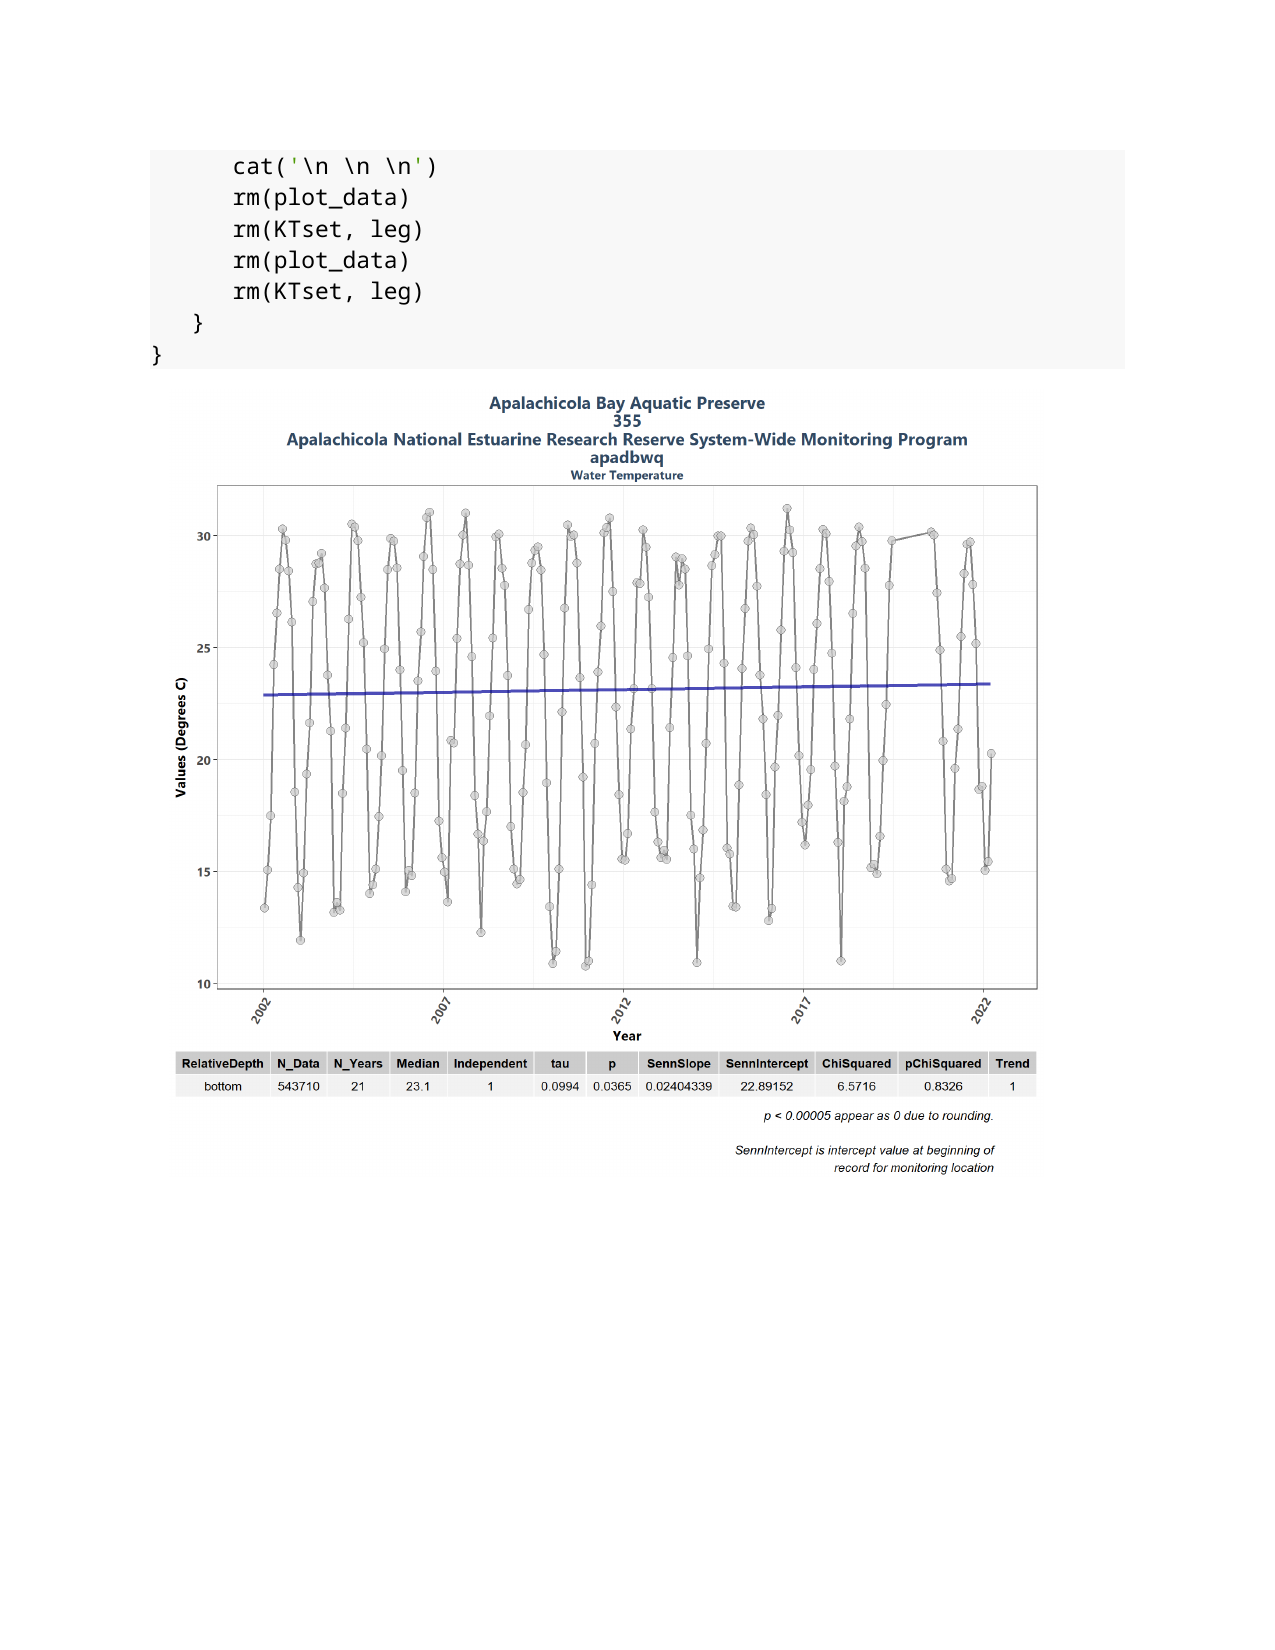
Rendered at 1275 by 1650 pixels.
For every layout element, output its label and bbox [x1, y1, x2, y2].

picture [168, 389, 1044, 1177]
text [150, 150, 1125, 369]
